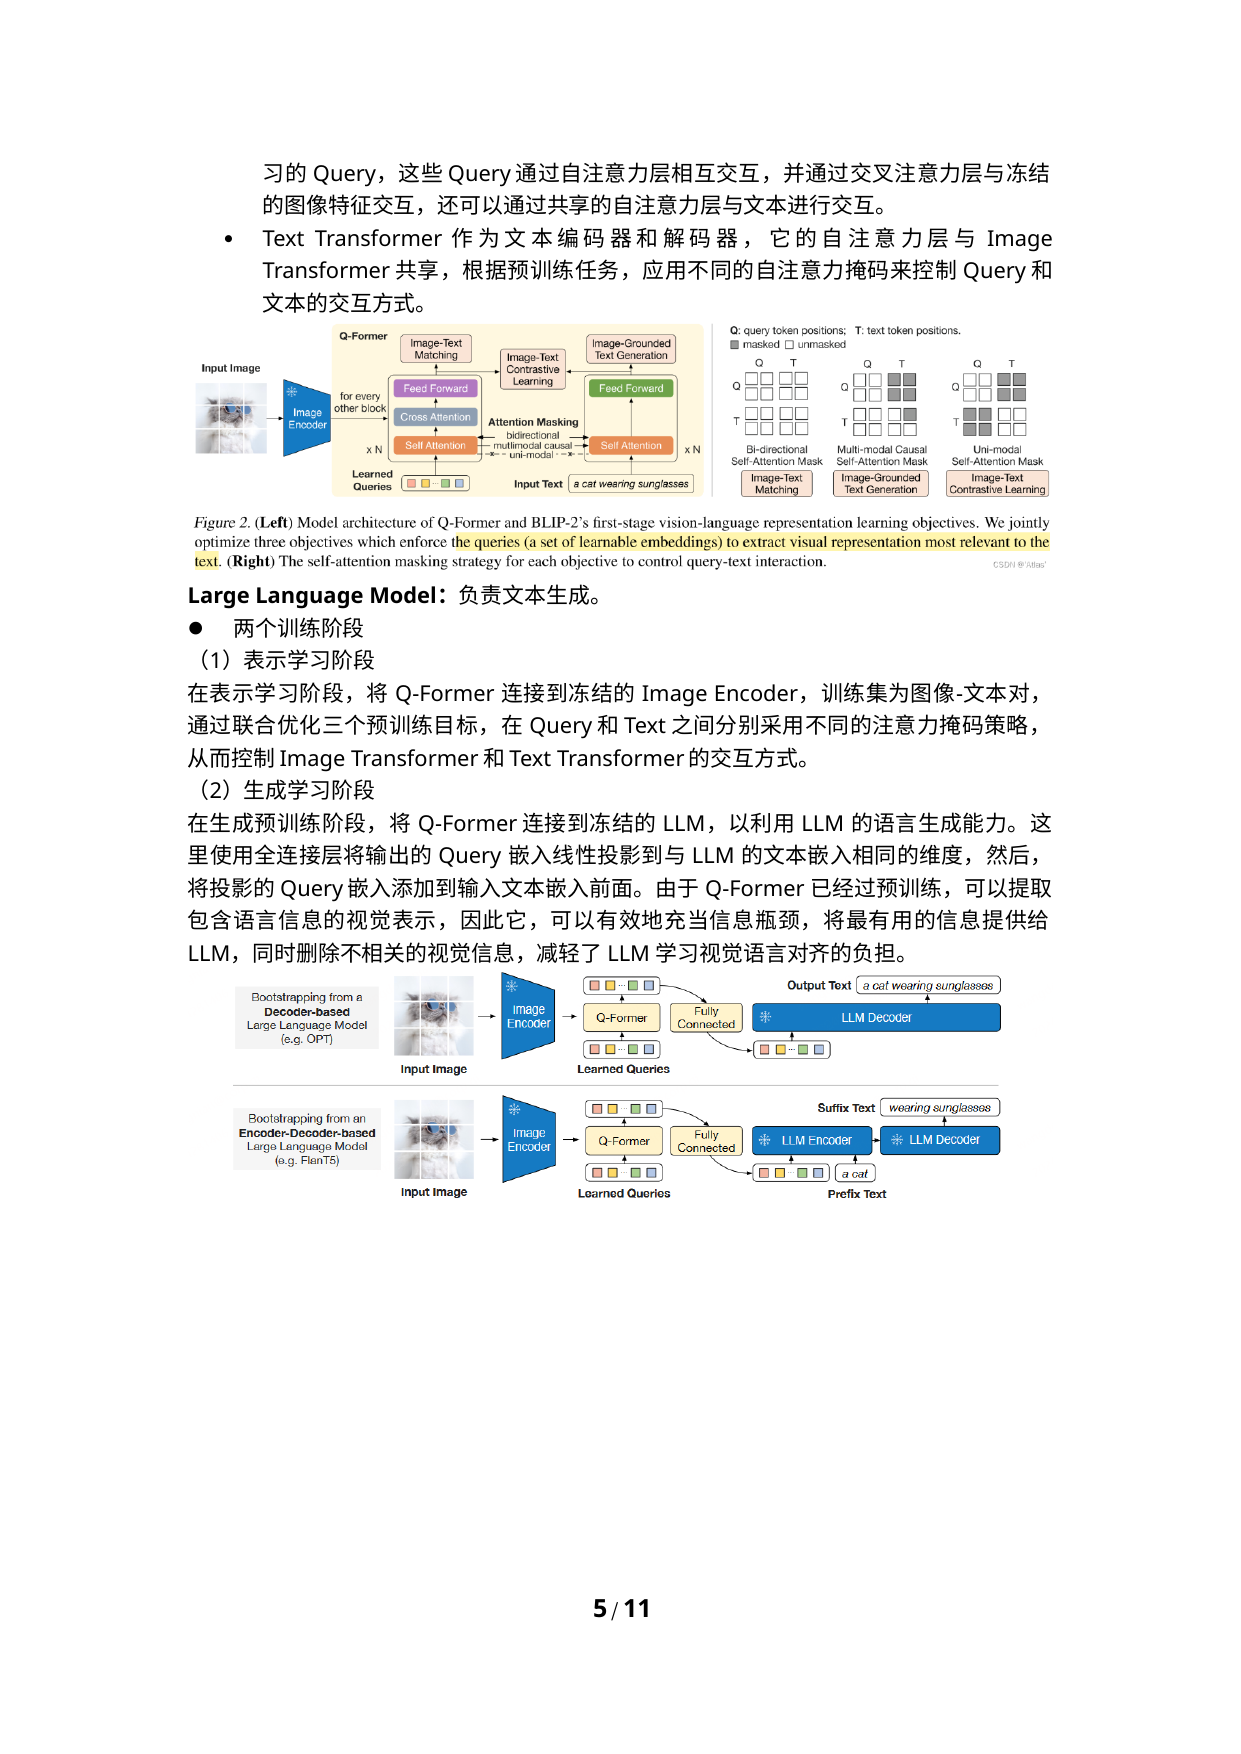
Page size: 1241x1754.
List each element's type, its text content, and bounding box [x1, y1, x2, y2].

text 在表示学习阶段，将 Q-Former 连接到冻结的 Image Encoder，训练集为图像-文本对，通过联合优化三个预训练目标，在Query和Text之间分别采用不同的注意力掩码策略，从而控制Image Transformer和Text Transformer的交互方式。 [187, 676, 1053, 773]
picture [187, 318, 1053, 572]
list 两个训练阶段 [187, 611, 1053, 643]
text 在生成预训练阶段，将 Q-Former连接到冻结的 LLM，以利用 LLM 的语言生成能力。这里使用全连接层将输出的 Query 嵌入线性投影到与 LLM 的文本嵌入相同的维度，然后，将投影的Query嵌入添加到输入文本嵌入前面。由于 Q-Former 已经过预训练，可以提取包含语言信息的视觉表示，因此它，可以有效地充当信息瓶颈，将最有用的信息提供给 LLM，同时删除不相关的视觉信息，减轻了 LLM 学习视觉语言对齐的负担。 [187, 806, 1053, 968]
list Text Transformer作为文本编码器和解码器，它的自注意力层与Image Transformer共享，根据预训练任务，应用不同的自注意力掩码来控制Query和文本的交互方式。 [225, 221, 1053, 318]
picture [187, 968, 1053, 1206]
text （1）表示学习阶段 [187, 643, 1053, 676]
text Large Language Model：负责文本生成。 [187, 578, 1053, 611]
text （2）生成学习阶段 [187, 773, 1053, 806]
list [225, 156, 1053, 221]
